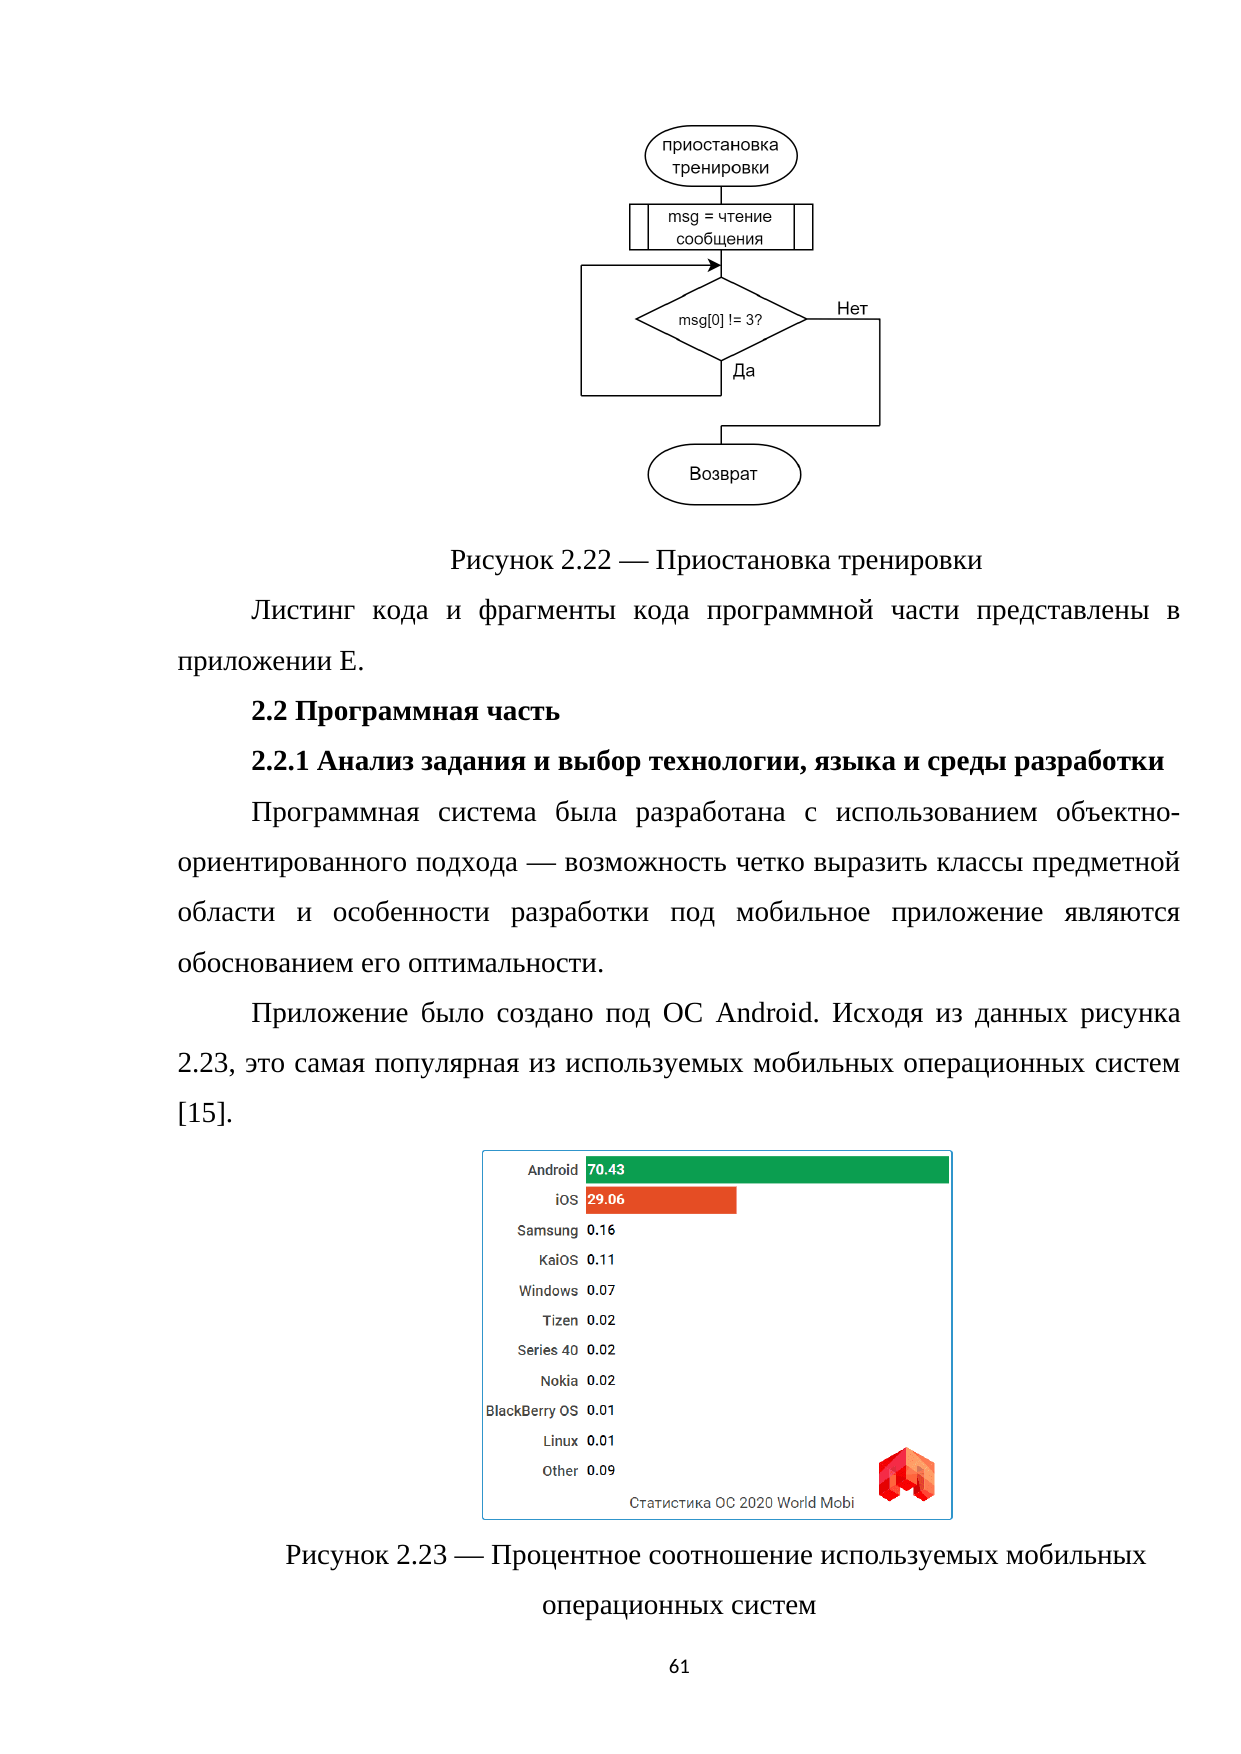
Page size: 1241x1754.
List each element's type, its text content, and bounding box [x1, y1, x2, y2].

text Рисунок 2.22 — Приостановка тренировки [177, 542, 1181, 576]
text 2.2.1 Анализ задания и выбор технологии, языка и среды разработки [177, 743, 1181, 777]
text Листинг кода и фрагменты кода программной части представлены в приложении Е. [177, 592, 1181, 676]
picture [477, 1146, 955, 1525]
text Приложение было создано под ОС Android. Исходя из данных рисунка 2.23, это самая популярная из используемых мобильных операционных систем [15]. [177, 995, 1181, 1129]
text 2.2 Программная часть [177, 693, 1181, 727]
picture [536, 118, 897, 517]
text Программная система была разработана с использованием объектно-ориентированного подхода — возможность четко выразить классы предметной области и особенности разработки под мобильное приложение являются обоснованием его оптимальности. [177, 794, 1181, 978]
text Рисунок 2.23 — Процентное соотношение используемых мобильных операционных систем [177, 1537, 1181, 1621]
